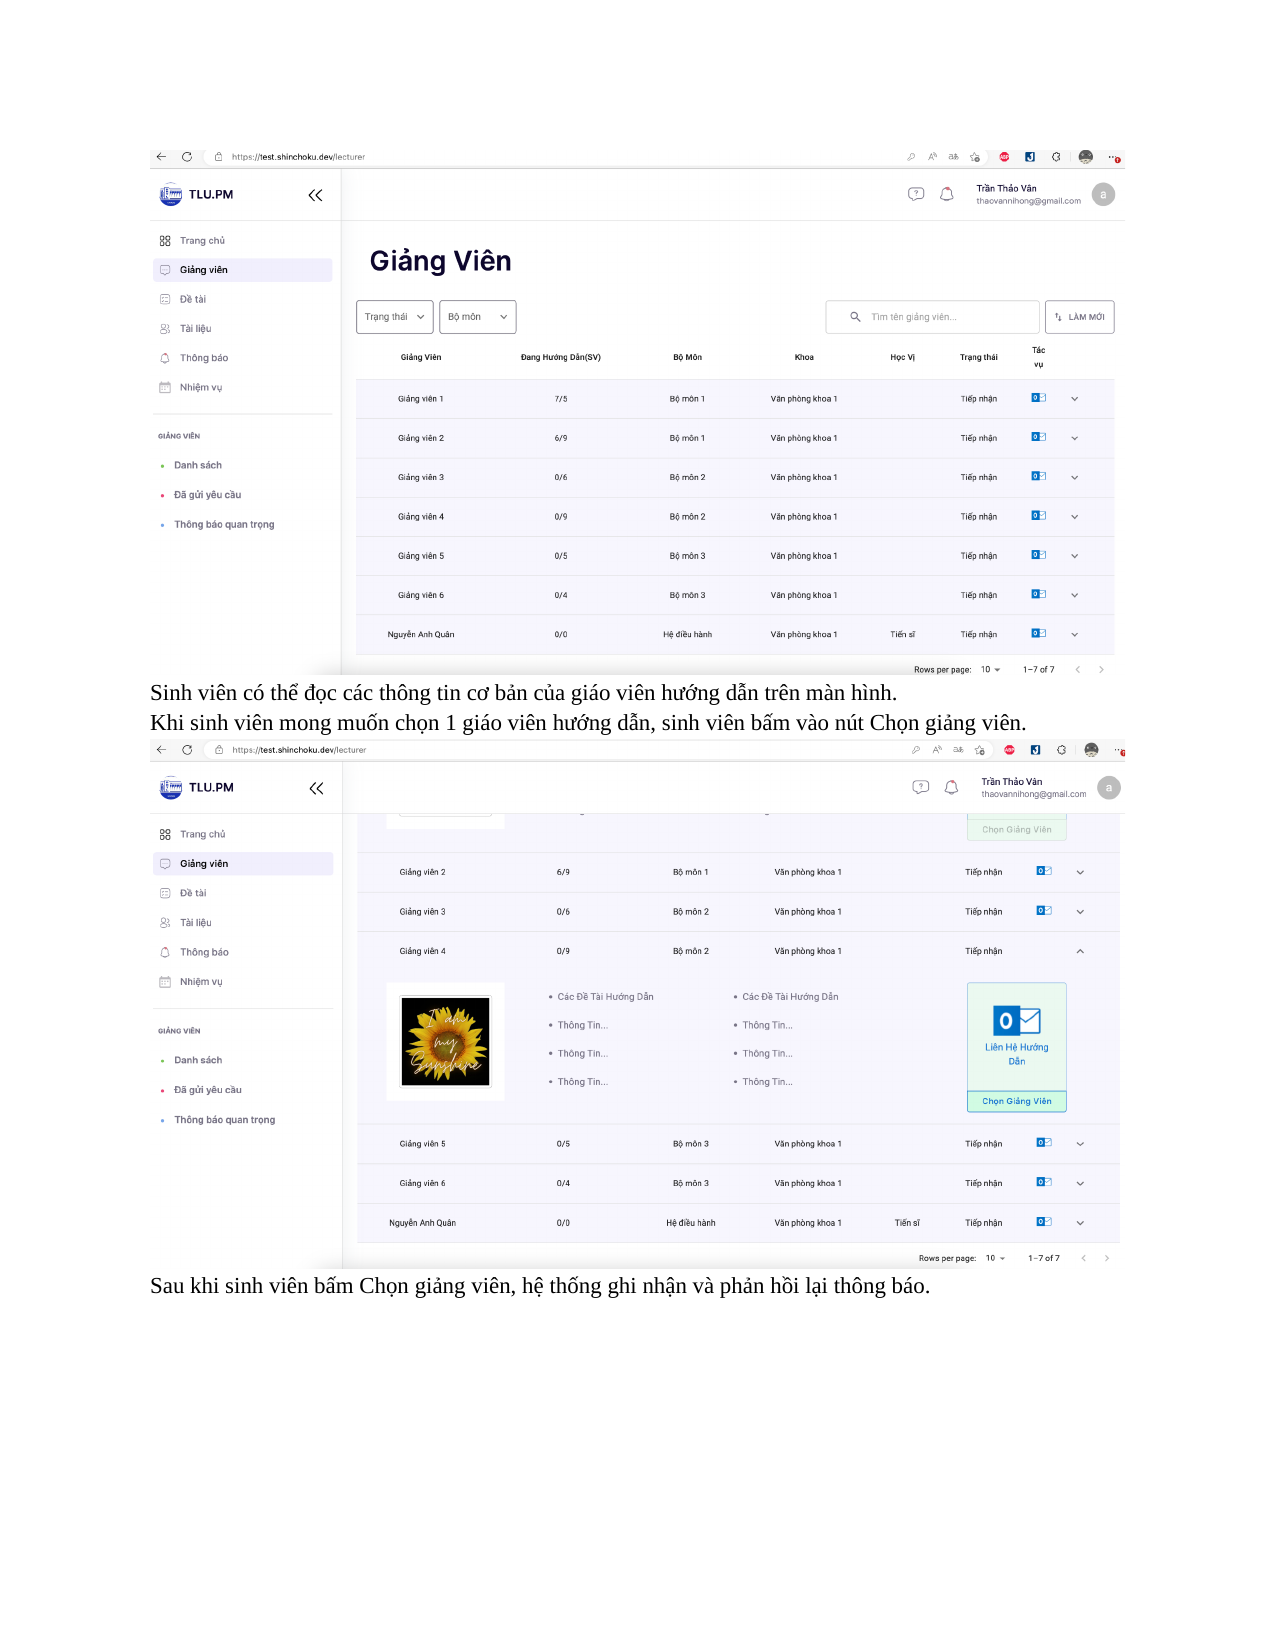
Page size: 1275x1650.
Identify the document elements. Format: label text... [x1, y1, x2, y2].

text Sau khi sinh viên bấm Chọn giảng viên, hệ thống ghi nhận và phản hồi lại thông báo. [150, 1272, 1125, 1299]
picture [150, 150, 1125, 675]
text Sinh viên có thể đọc các thông tin cơ bản của giáo viên hướng dẫn trên màn hình. [150, 679, 1125, 705]
picture [150, 739, 1125, 1269]
text Khi sinh viên mong muốn chọn 1 giáo viên hướng dẫn, sinh viên bấm vào nút Chọn giảng viên. [150, 709, 1125, 735]
